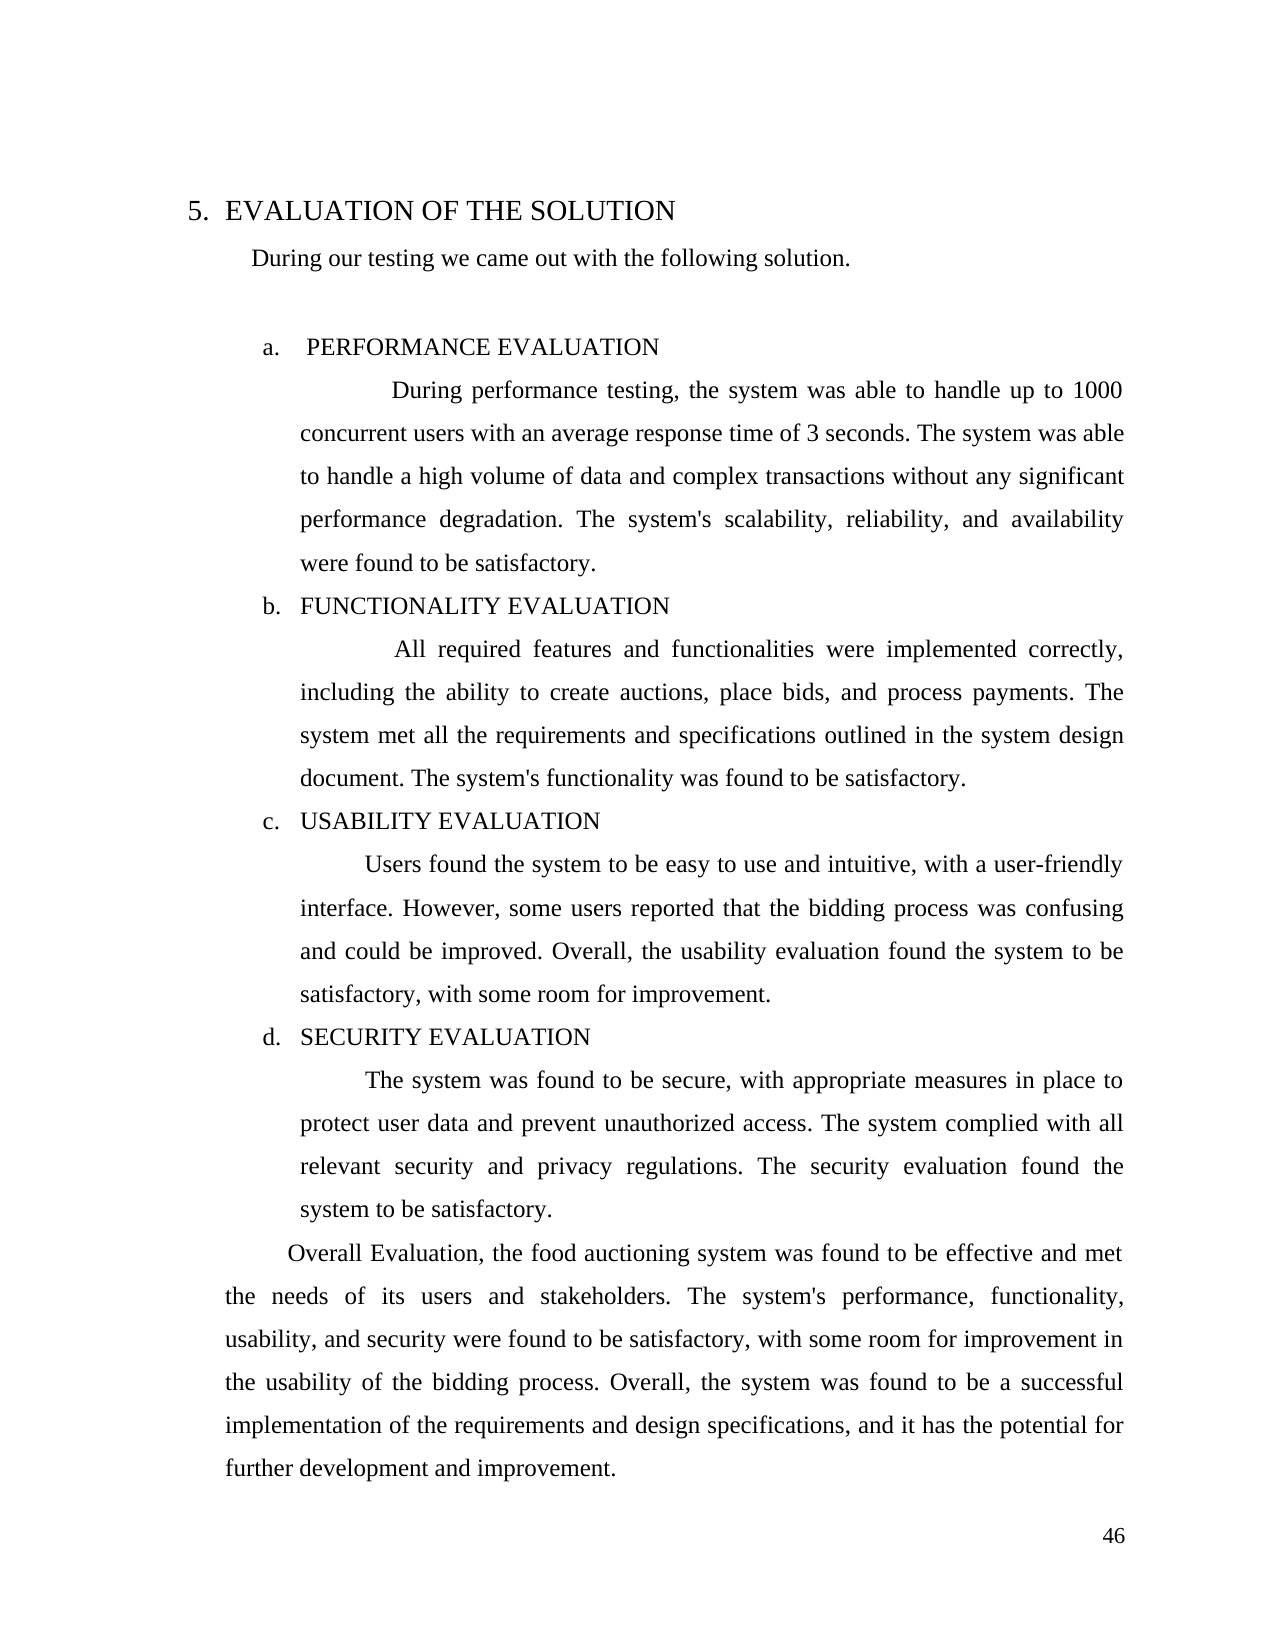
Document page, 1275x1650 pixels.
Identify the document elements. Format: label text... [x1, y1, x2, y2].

text All required features and functionalities were implemented correctly, including the ability to create auctions, place bids, and process payments. The system met all the requirements and specifications outlined in the system design document. The system's functionality was found to be satisfactory. [300, 634, 1125, 792]
list USABILITY EVALUATION [262, 806, 1125, 835]
text Users found the system to be easy to use and intuitive, with a user-friendly interface. However, some users reported that the bidding process was confusing and could be improved. Overall, the usability evaluation found the system to be satisfactory, with some room for improvement. [300, 849, 1125, 1008]
list PERFORMANCE EVALUATION [262, 332, 1125, 361]
list EVALUATION OF THE SOLUTION [187, 193, 1125, 227]
list FUNCTIONALITY EVALUATION [262, 591, 1125, 619]
list SECURITY EVALUATION [262, 1022, 1125, 1051]
text During performance testing, the system was able to handle up to 1000 concurrent users with an average response time of 3 seconds. The system was able to handle a high volume of data and complex transactions without any significant performance degradation. The system's scalability, reliability, and availability were found to be satisfactory. [300, 375, 1125, 576]
text During our testing we came out with the following solution. [150, 243, 1125, 272]
text The system was found to be secure, with appropriate measures in place to protect user data and prevent unauthorized access. The system complied with all relevant security and privacy regulations. The security evaluation found the system to be satisfactory. [300, 1065, 1125, 1223]
text Overall Evaluation, the food auctioning system was found to be effective and met the needs of its users and stakeholders. The system's performance, functionality, usability, and security were found to be satisfactory, with some room for improvement in the usability of the bidding process. Overall, the system was found to be a successful implementation of the requirements and design specifications, and it has the potential for further development and improvement. [225, 1238, 1125, 1482]
